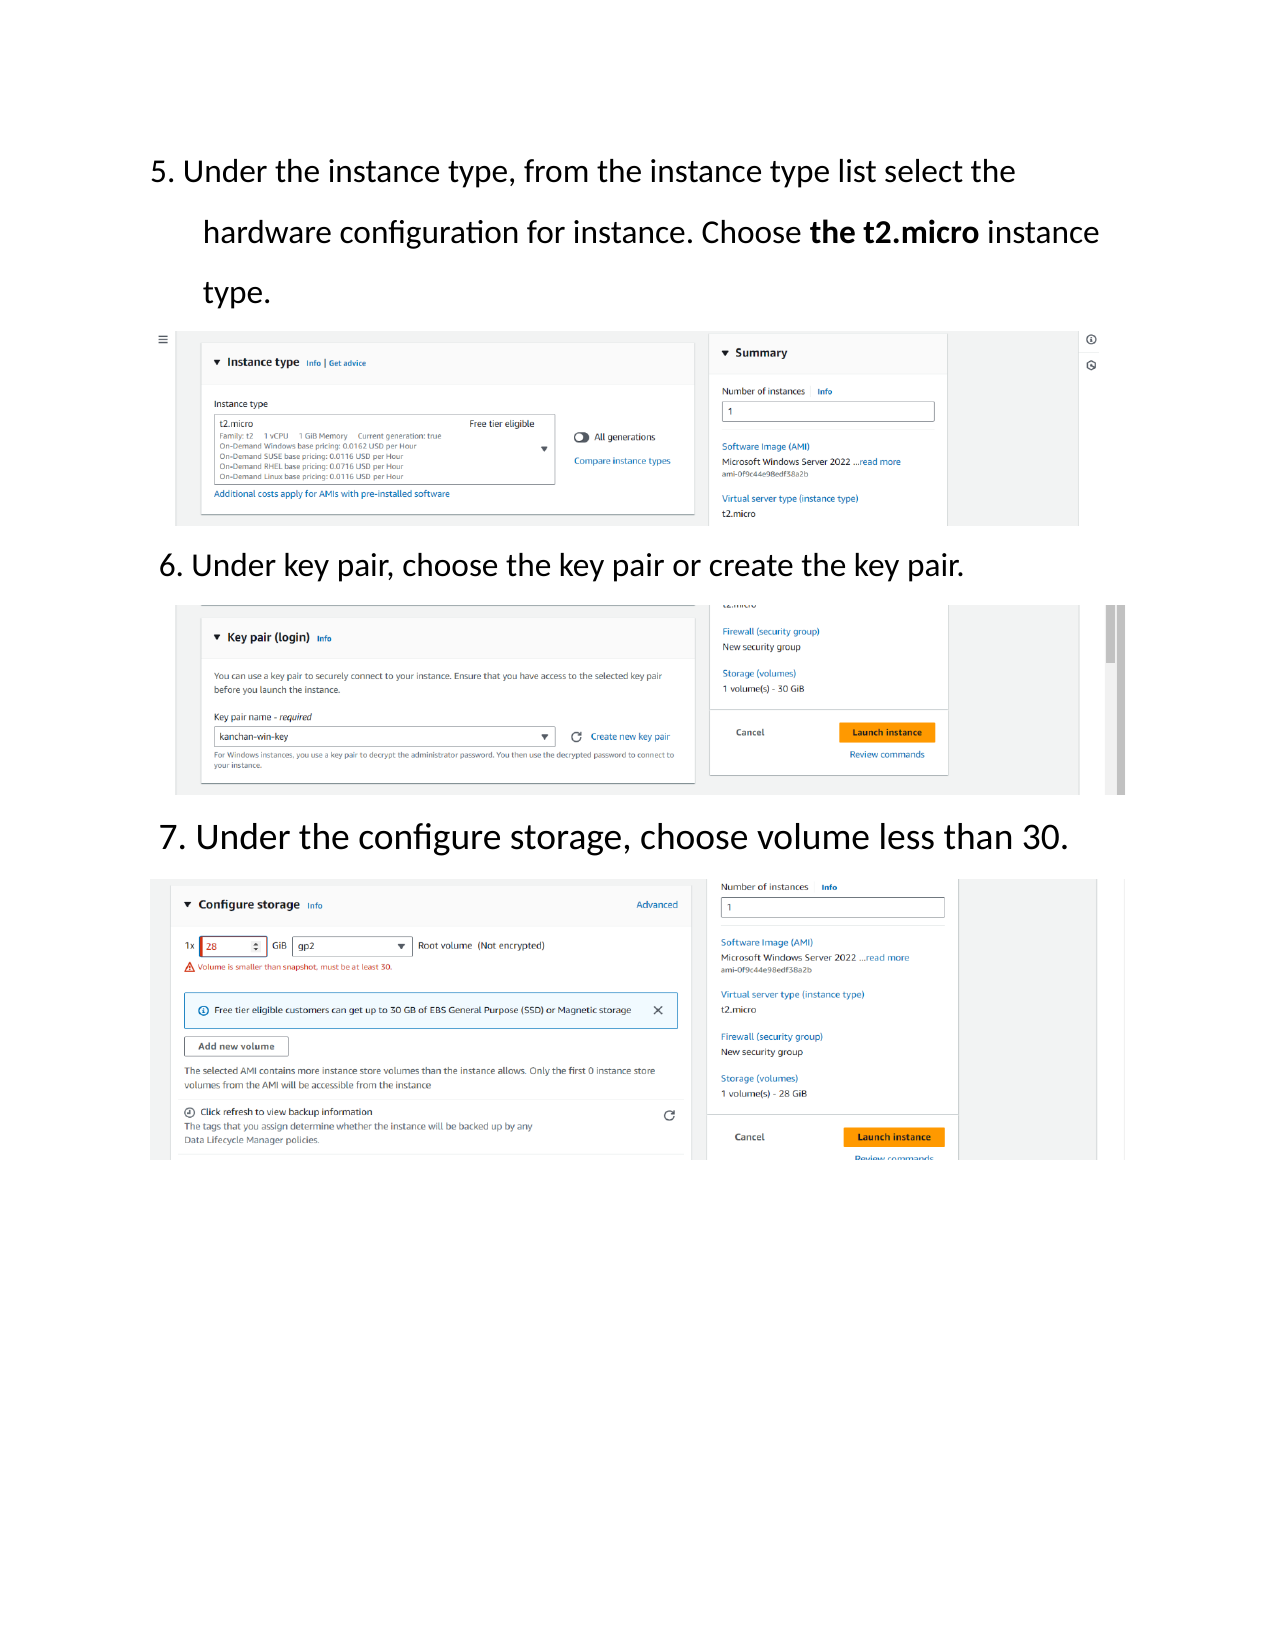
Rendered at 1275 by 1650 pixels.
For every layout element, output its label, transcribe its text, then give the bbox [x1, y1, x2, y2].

text hardware configuration for instance. Choose the t2.micro instance [150, 211, 1125, 251]
picture [150, 331, 1099, 526]
text 6. Under key pair, choose the key pair or create the key pair. [150, 544, 1125, 584]
text 5. Under the instance type, from the instance type list select the [150, 150, 1125, 191]
text 7. Under the configure storage, choose volume less than 30. [150, 813, 1125, 859]
picture [150, 605, 1125, 795]
text type. [150, 271, 1125, 312]
picture [150, 879, 1125, 1160]
